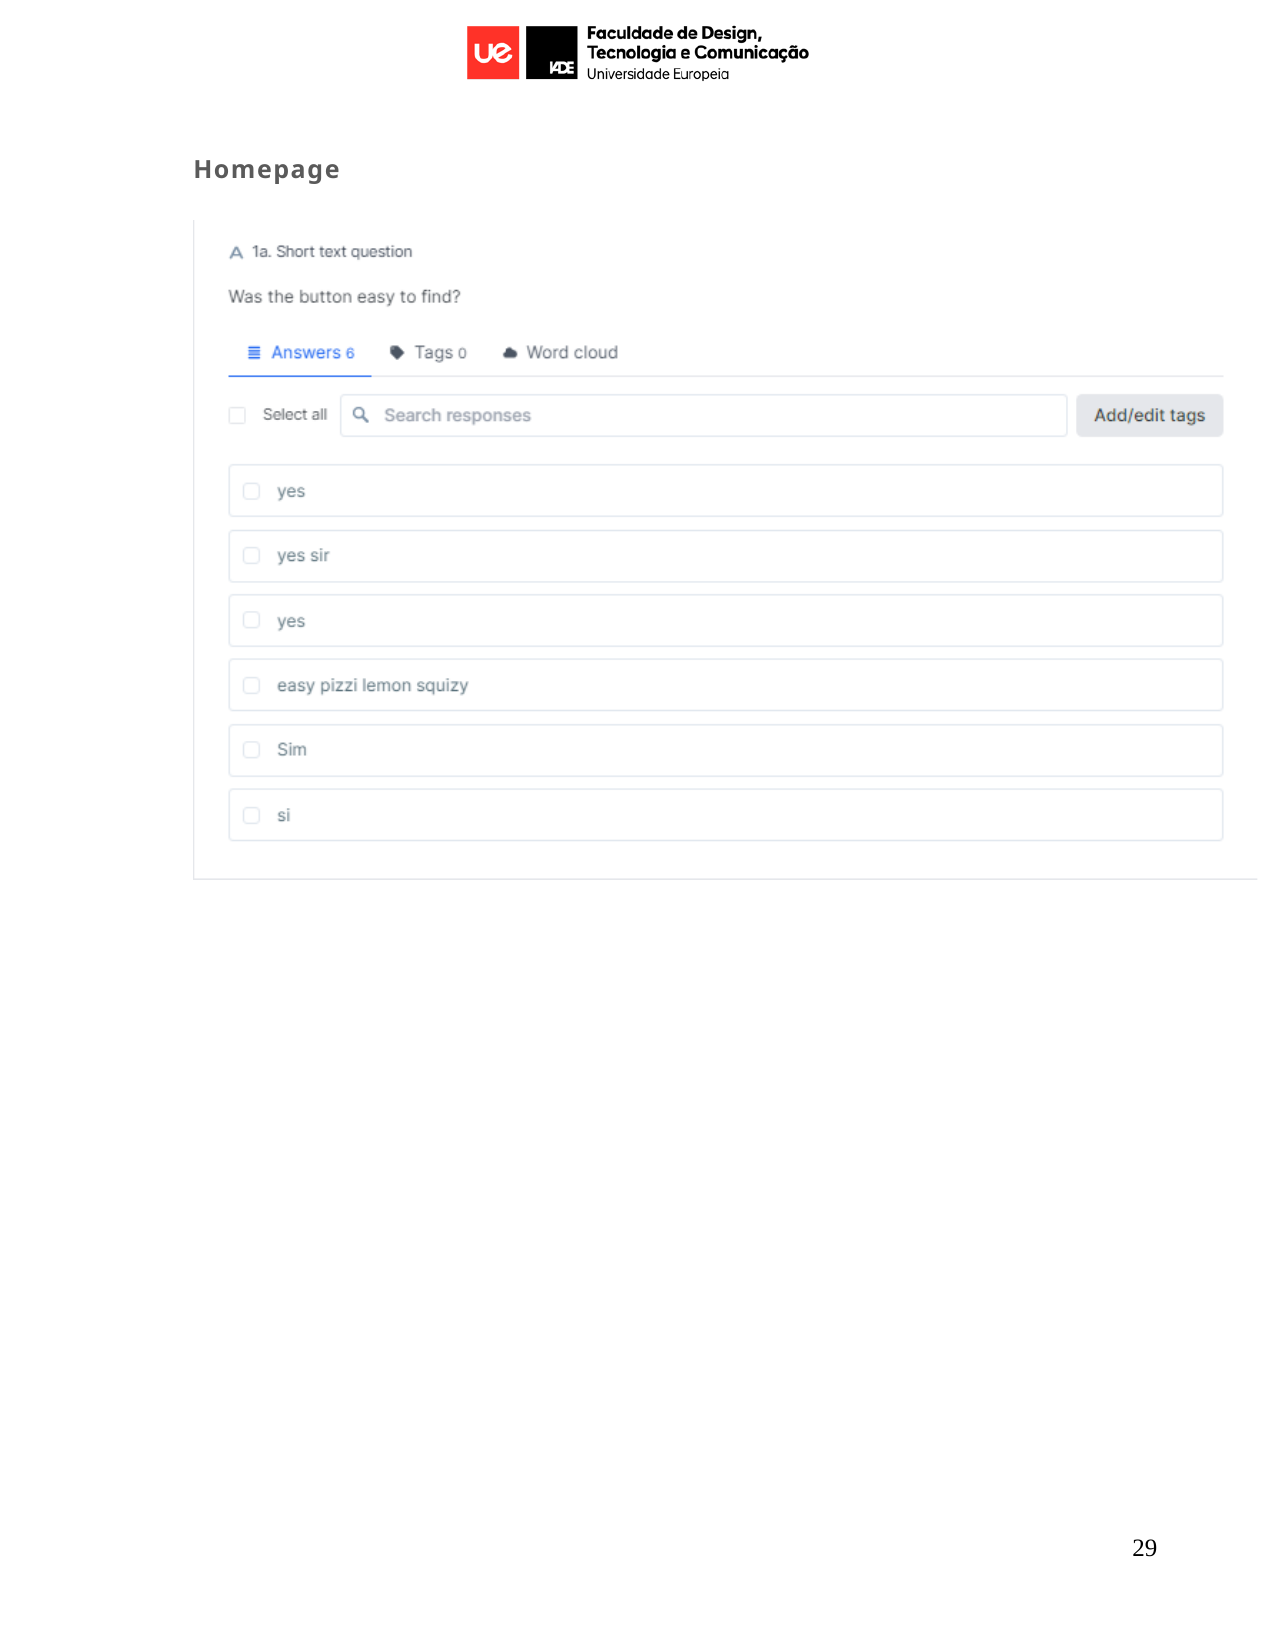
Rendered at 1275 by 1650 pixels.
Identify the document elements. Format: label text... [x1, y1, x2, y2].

picture [193, 220, 1258, 880]
picture [440, 5, 835, 101]
text Homepage [193, 152, 1157, 186]
